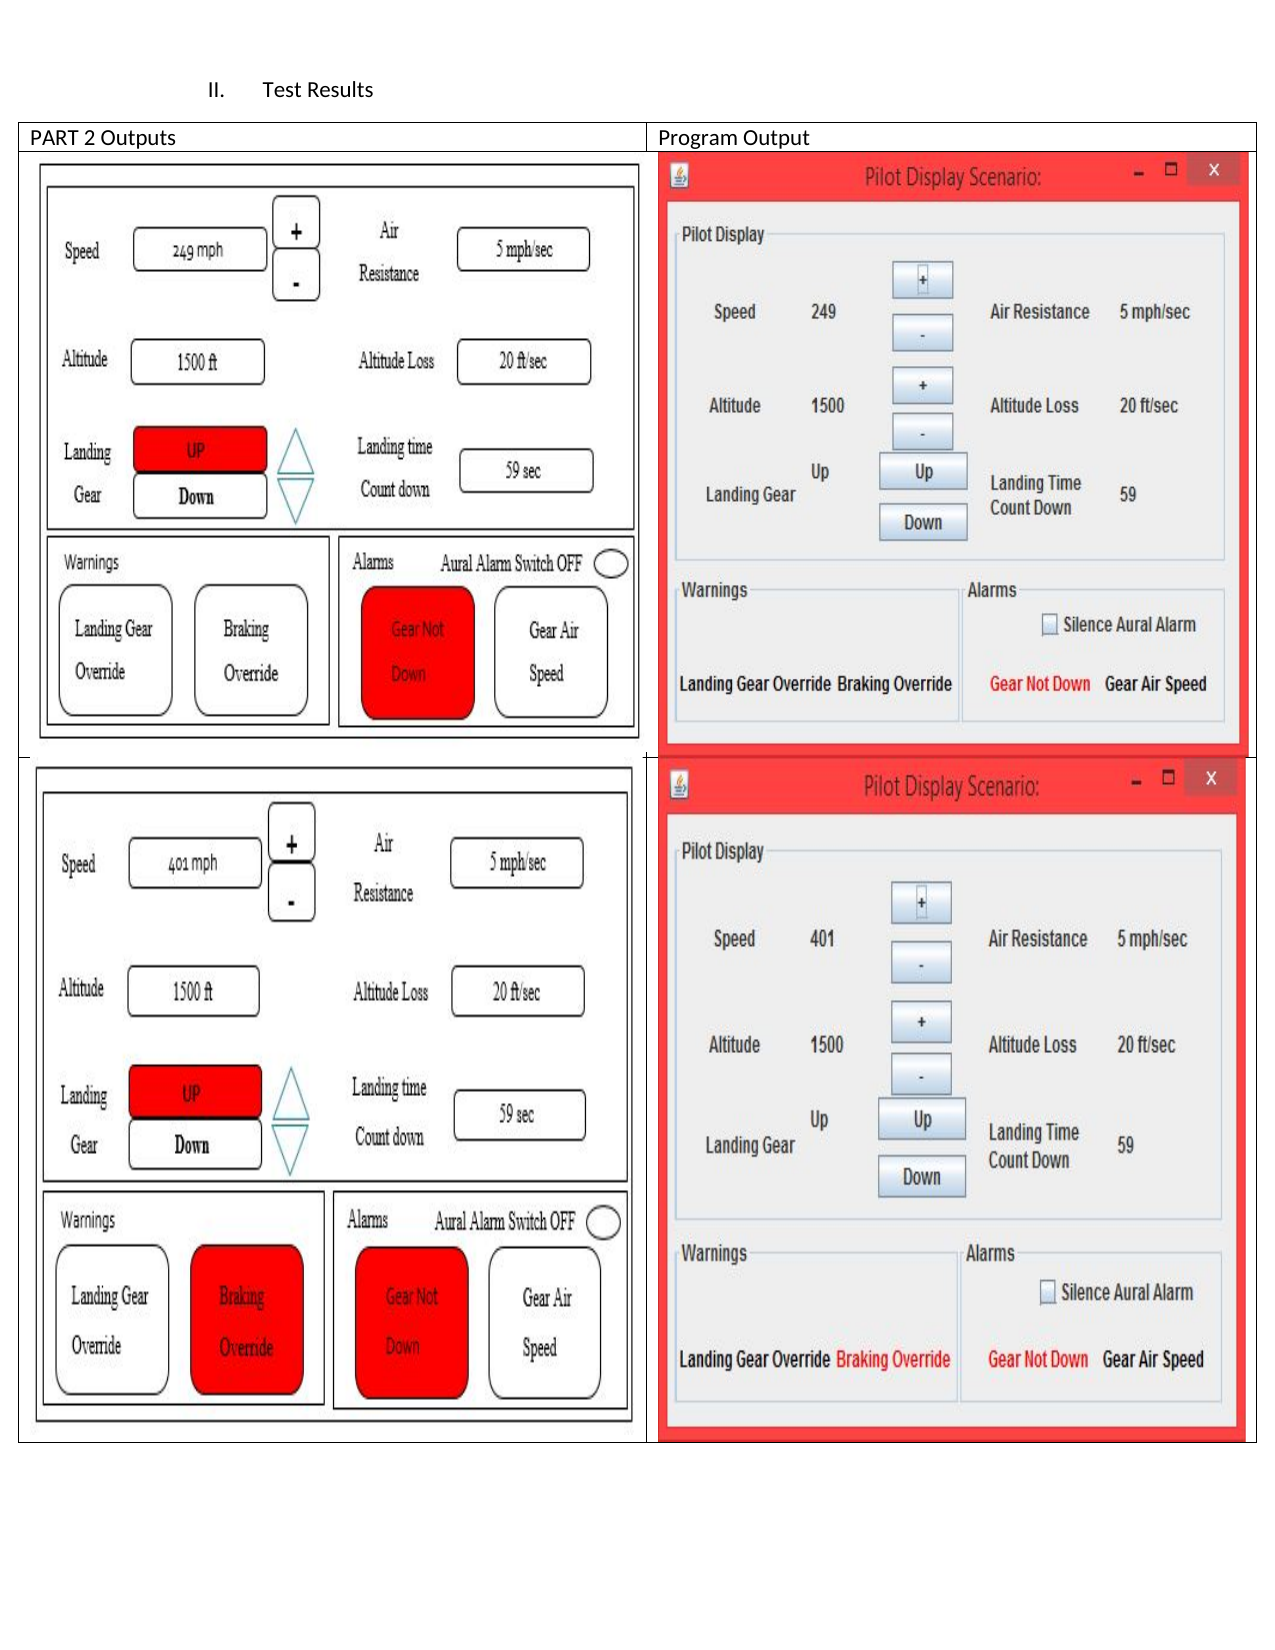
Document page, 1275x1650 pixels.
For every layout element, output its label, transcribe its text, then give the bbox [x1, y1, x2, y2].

table_cell [19, 152, 646, 757]
table_header Program Output [647, 123, 1256, 151]
table_cell [19, 758, 646, 1442]
picture [658, 152, 1249, 1442]
table_header PART 2 Outputs [19, 123, 646, 151]
table_cell [647, 152, 658, 757]
table_cell [1249, 152, 1256, 757]
list Test Results [225, 75, 1200, 103]
picture [30, 757, 643, 1435]
picture [30, 152, 647, 752]
table_cell [647, 758, 658, 1442]
table_cell [1246, 758, 1256, 1442]
